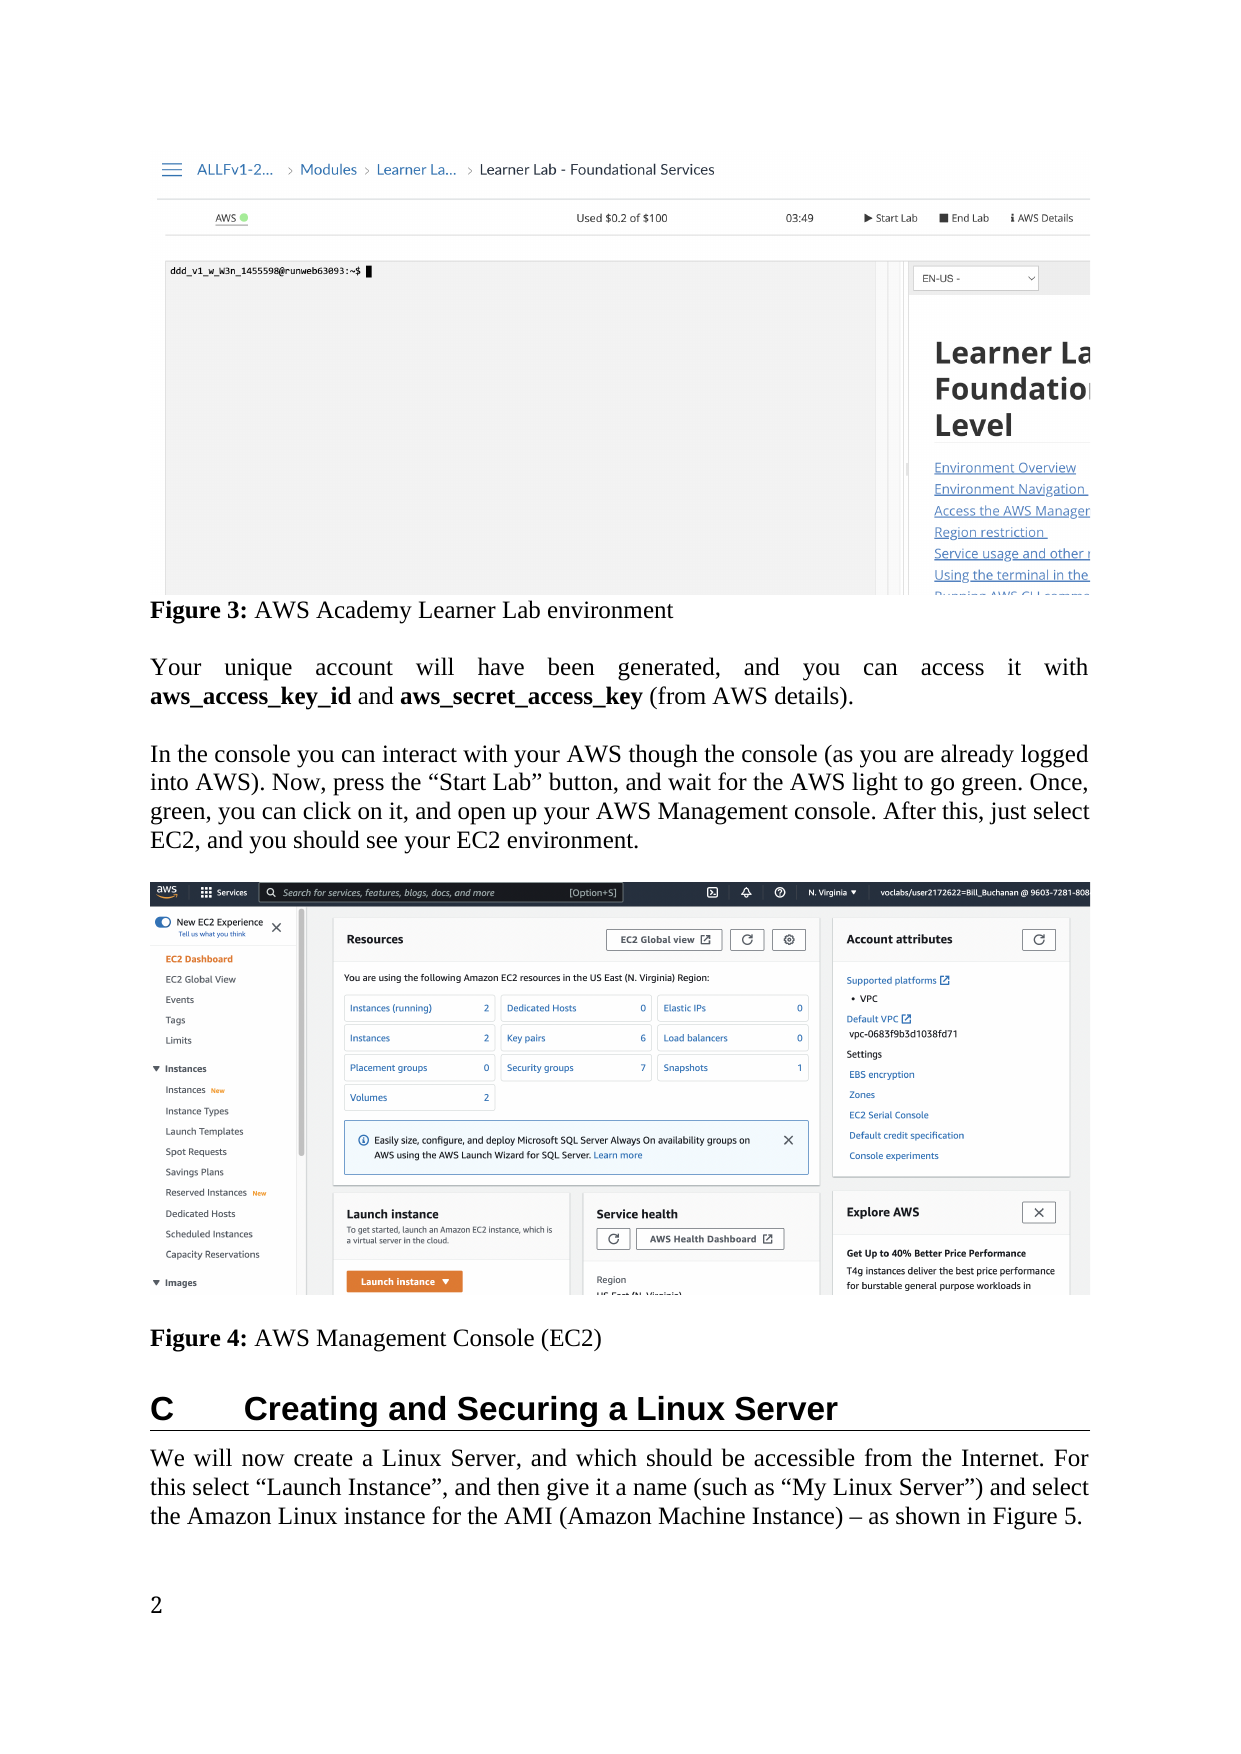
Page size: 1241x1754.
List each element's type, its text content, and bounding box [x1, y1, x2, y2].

text Your unique account will have been generated, and you can access it with aws_access_key_id and aws_secret_access_key (from AWS details). [150, 652, 1090, 710]
picture [150, 150, 1091, 595]
text Figure 4: AWS Management Console (EC2) [150, 1323, 1090, 1352]
text We will now create a Linux Server, and which should be accessible from the Internet. For this select “Launch Instance”, and then give it a name (such as “My Linux Server”) and select the Amazon Linux instance for the AMI (Amazon Machine Instance) – as shown in Figure 5. [150, 1443, 1090, 1529]
text In the console you can interact with your AWS though the console (as you are already logged into AWS). Now, press the “Start Lab” button, and wait for the AWS light to go green. Once, green, you can click on it, and open up your AWS Management console. After this, just select EC2, and you should see your EC2 environment. [150, 739, 1090, 854]
text Figure 3: AWS Academy Learner Lab environment [150, 595, 1090, 624]
subtitle C Creating and Securing a Linux Server [150, 1389, 1090, 1430]
picture [150, 882, 1091, 1295]
